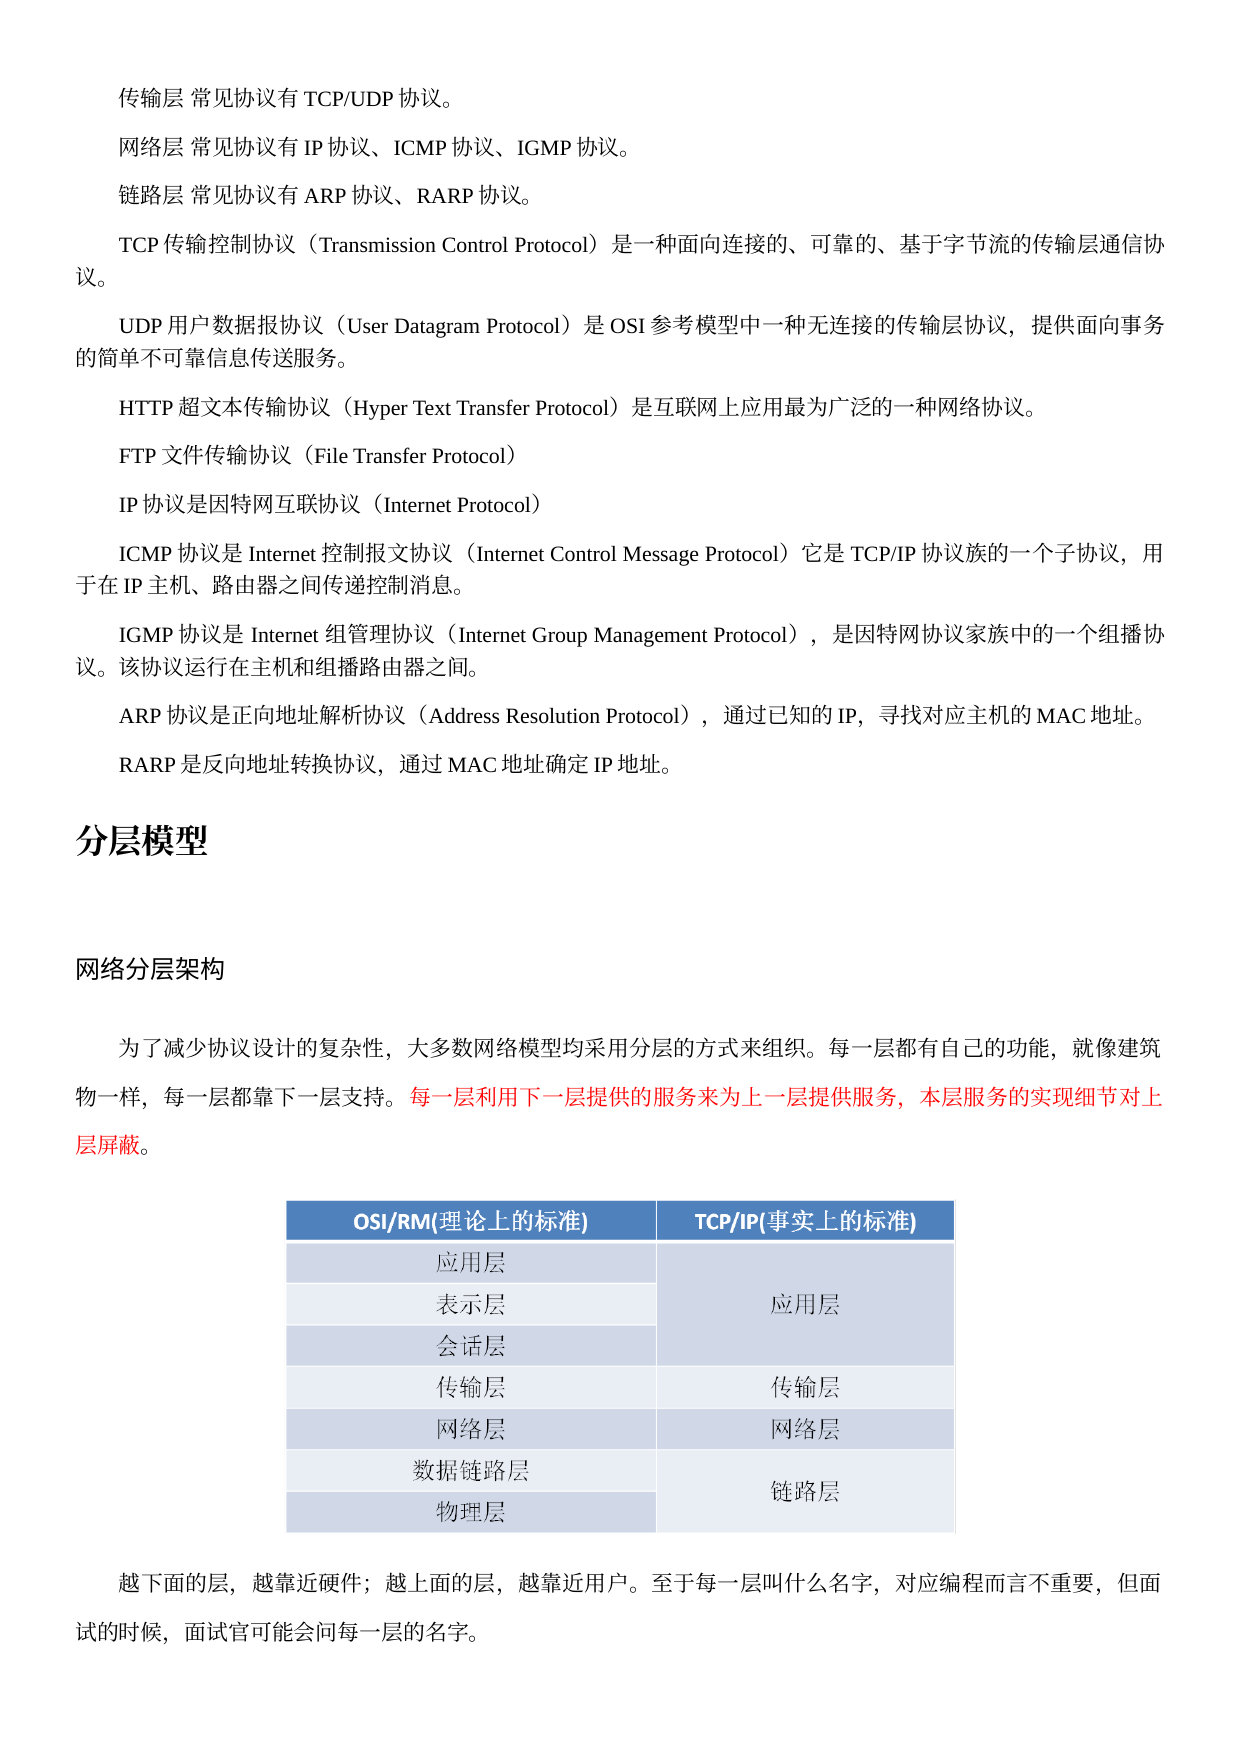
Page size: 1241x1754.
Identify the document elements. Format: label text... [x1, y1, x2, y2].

text FTP文件传输协议（File Transfer Protocol） [75, 438, 1165, 471]
text IP协议是因特网互联协议（Internet Protocol） [75, 487, 1165, 519]
text IGMP协议是 Internet 组管理协议（Internet Group Management Protocol），是因特网协议家族中的一个组播协议。该协议运行在主机和组播路由器之间。 [75, 617, 1165, 682]
text 链路层 常见协议有ARP协议、RARP协议。 [75, 178, 1165, 211]
text 网络分层架构 [75, 935, 1165, 1000]
text 为了减少协议设计的复杂性，大多数网络模型均采用分层的方式来组织。每一层都有自己的功能，就像建筑物一样，每一层都靠下一层支持。每一层利用下一层提供的服务来为上一层提供服务，本层服务的实现细节对上层屏蔽。 [75, 1030, 1165, 1160]
text 传输层 常见协议有TCP/UDP协议。 [75, 81, 1165, 113]
text 网络层 常见协议有IP协议、ICMP协议、IGMP协议。 [75, 129, 1165, 162]
text TCP传输控制协议（Transmission Control Protocol）是一种面向连接的、可靠的、基于字节流的传输层通信协议。 [75, 227, 1165, 292]
picture [278, 1192, 962, 1540]
subtitle 分层模型 [75, 807, 1165, 872]
text 越下面的层，越靠近硬件；越上面的层，越靠近用户。至于每一层叫什么名字，对应编程而言不重要，但面试的时候，面试官可能会问每一层的名字。 [75, 1566, 1165, 1647]
text HTTP超文本传输协议（Hyper Text Transfer Protocol）是互联网上应用最为广泛的一种网络协议。 [75, 389, 1165, 422]
text UDP用户数据报协议（User Datagram Protocol）是OSI参考模型中一种无连接的传输层协议，提供面向事务的简单不可靠信息传送服务。 [75, 308, 1165, 373]
text ARP协议是正向地址解析协议（Address Resolution Protocol），通过已知的IP，寻找对应主机的MAC地址。 [75, 698, 1165, 731]
text ICMP协议是Internet控制报文协议（Internet Control Message Protocol）它是TCP/IP协议族的一个子协议，用于在IP主机、路由器之间传递控制消息。 [75, 536, 1165, 601]
text RARP是反向地址转换协议，通过MAC地址确定IP地址。 [75, 747, 1165, 779]
